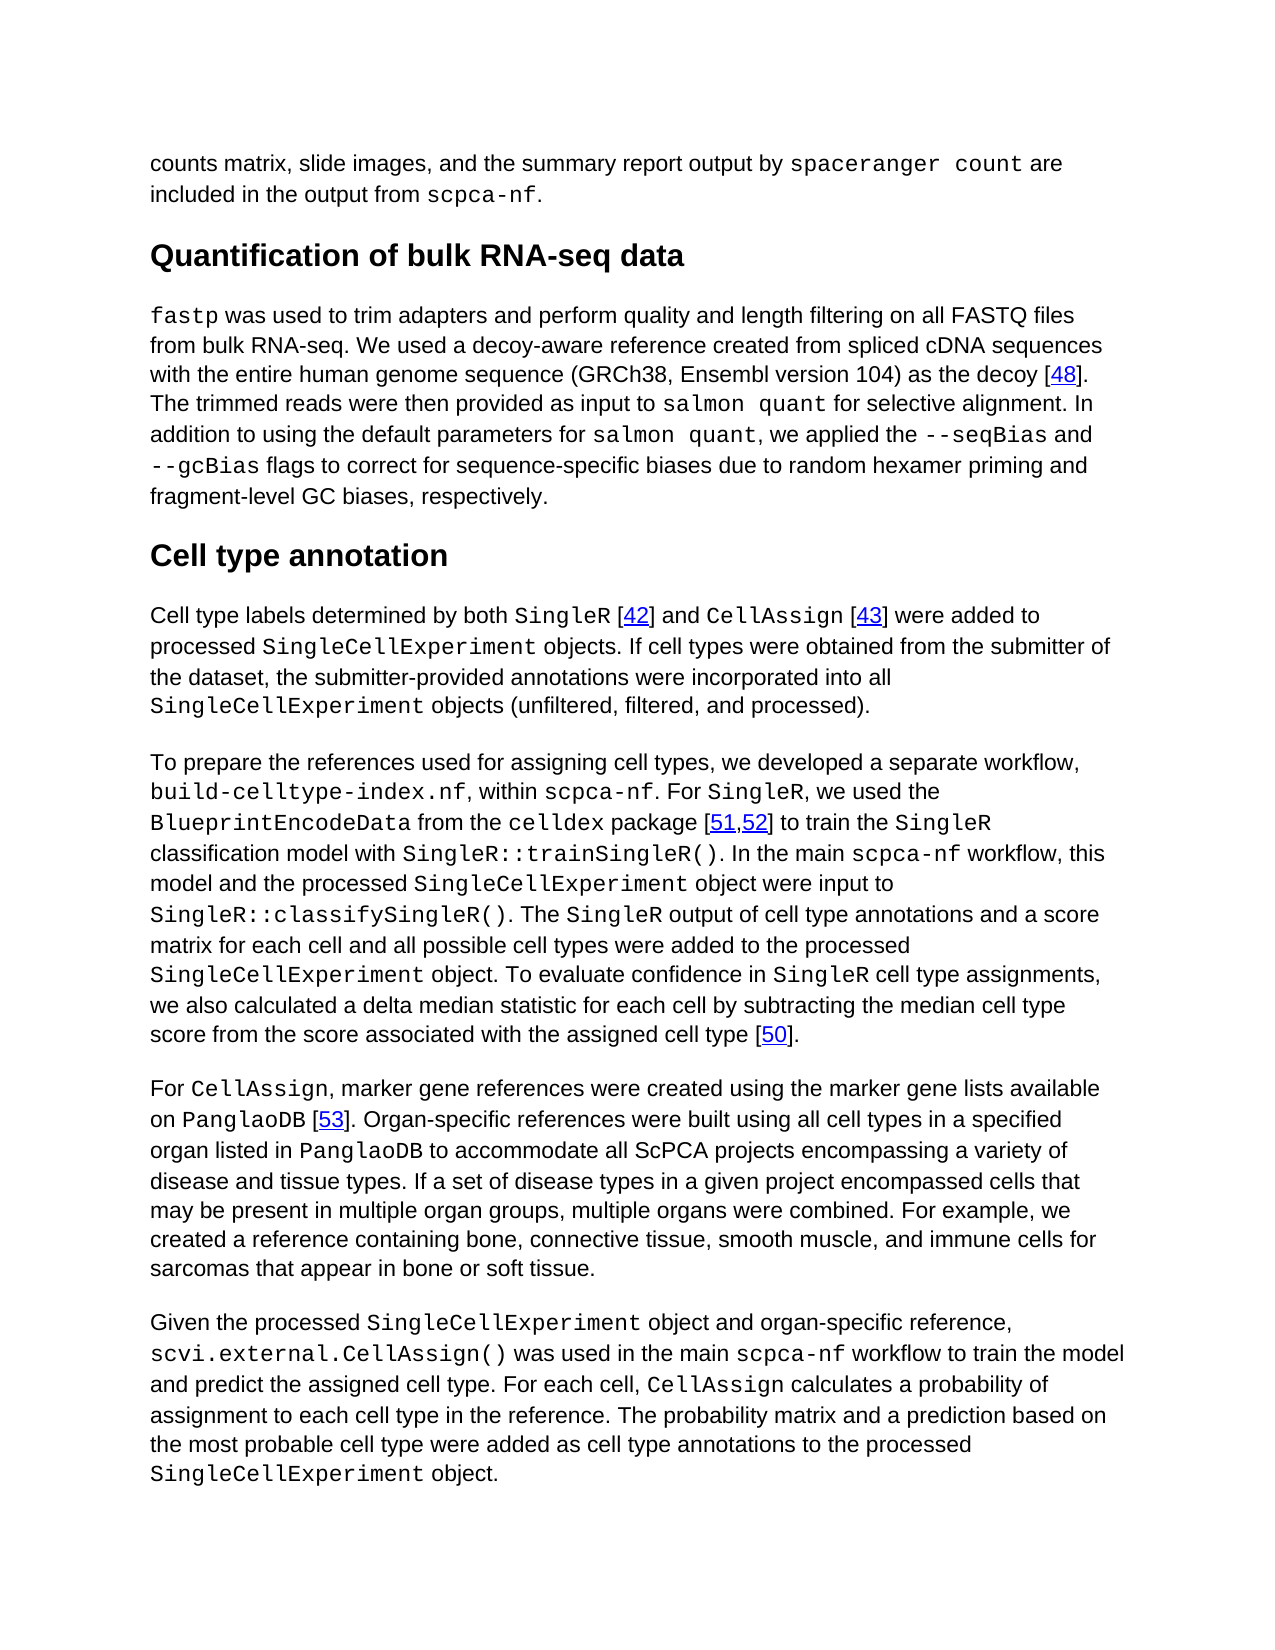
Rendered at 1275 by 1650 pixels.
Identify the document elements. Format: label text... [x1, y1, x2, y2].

text Given the processed SingleCellExperiment object and organ-specific reference, scvi.external.CellAssign() was used in the main scpca-nf workflow to train the model and predict the assigned cell type. For each cell, CellAssign calculates a probability of assignment to each cell type in the reference. The probability matrix and a prediction based on the most probable cell type were added as cell type annotations to the processed SingleCellExperiment object. [150, 1309, 1125, 1488]
text fastp was used to trim adapters and perform quality and length filtering on all FASTQ files from bulk RNA-seq. We used a decoy-aware reference created from spliced cDNA sequences with the entire human genome sequence (GRCh38, Ensembl version 104) as the decoy [48]. The trimmed reads were then provided as input to salmon quant for selective alignment. In addition to using the default parameters for salmon quant, we applied the --seqBias and --gcBias flags to correct for sequence-specific biases due to random hexamer priming and fragment-level GC biases, respectively. [150, 302, 1125, 509]
subtitle Cell type annotation [150, 537, 1125, 573]
text To prepare the references used for assigning cell types, we developed a separate workflow, build-celltype-index.nf, within scpca-nf. For SingleR, we used the BlueprintEncodeData from the celldex package [51,52] to train the SingleR classification model with SingleR::trainSingleR(). In the main scpca-nf workflow, this model and the processed SingleCellExperiment object were input to SingleR::classifySingleR(). The SingleR output of cell type annotations and a score matrix for each cell and all possible cell types were added to the processed SingleCellExperiment object. To evaluate confidence in SingleR cell type assignments, we also calculated a delta median statistic for each cell by subtracting the median cell type score from the score associated with the assigned cell type [50]. [150, 749, 1125, 1047]
text For CellAssign, marker gene references were created using the marker gene lists available on PanglaoDB [53]. Organ-specific references were built using all cell types in a specified organ listed in PanglaoDB to accommodate all ScPCA projects encompassing a variety of disease and tissue types. If a set of disease types in a given project encompassed cells that may be present in multiple organ groups, multiple organs were combined. For example, we created a reference containing bone, connective tissue, smooth muscle, and immune cells for sarcomas that appear in bone or soft tissue. [150, 1075, 1125, 1281]
subtitle Quantification of bulk RNA-seq data [150, 237, 1125, 273]
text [150, 150, 1125, 209]
text Cell type labels determined by both SingleR [42] and CellAssign [43] were added to processed SingleCellExperiment objects. If cell types were obtained from the submitter of the dataset, the submitter-provided annotations were incorporated into all SingleCellExperiment objects (unfiltered, filtered, and processed). [150, 602, 1125, 721]
